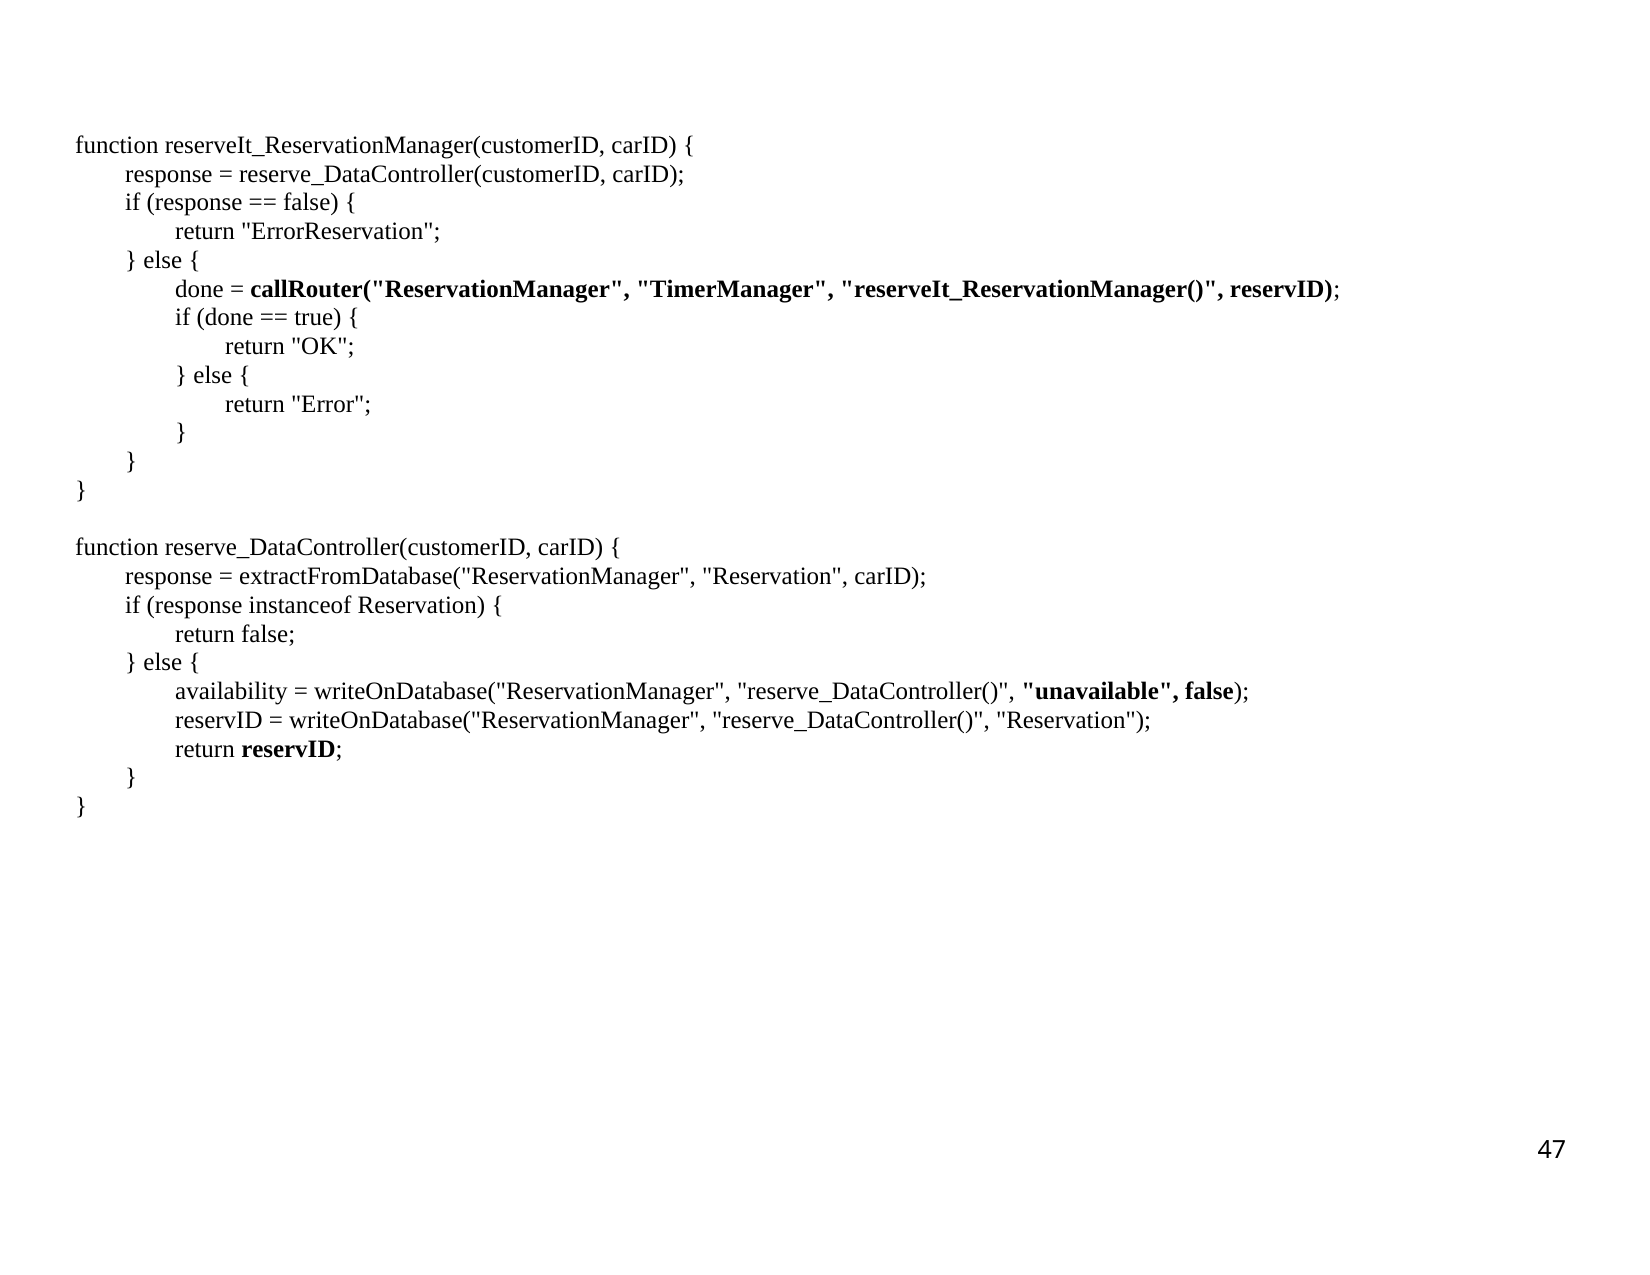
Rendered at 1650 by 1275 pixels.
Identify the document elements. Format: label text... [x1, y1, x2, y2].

text } else { [75, 245, 1566, 274]
text return "OK"; [75, 331, 1566, 360]
text } [75, 475, 1566, 504]
text return "ErrorReservation"; [75, 216, 1566, 245]
text function reserveIt_ReservationManager(customerID, carID) { [75, 130, 1566, 159]
text } [75, 762, 1566, 791]
text } [75, 417, 1566, 446]
text return false; [75, 619, 1566, 647]
text return "Error"; [75, 389, 1566, 417]
text if (done == true) { [75, 302, 1566, 331]
text availability = writeOnDatabase("ReservationManager", "reserve_DataController()", "unavailable", false); [75, 676, 1566, 705]
text if (response instanceof Reservation) { [75, 590, 1566, 619]
text done = callRouter("ReservationManager", "TimerManager", "reserveIt_ReservationManager()", reservID); [75, 274, 1566, 302]
text response = extractFromDatabase("ReservationManager", "Reservation", carID); [75, 561, 1566, 590]
text reservID = writeOnDatabase("ReservationManager", "reserve_DataController()", "Reservation"); [75, 705, 1566, 734]
text return reservID; [75, 734, 1566, 762]
text } [75, 791, 1566, 820]
text response = reserve_DataController(customerID, carID); [75, 159, 1566, 187]
text } [75, 446, 1566, 475]
text } else { [75, 647, 1566, 676]
text if (response == false) { [75, 187, 1566, 216]
text function reserve_DataController(customerID, carID) { [75, 532, 1566, 561]
text } else { [75, 360, 1566, 389]
